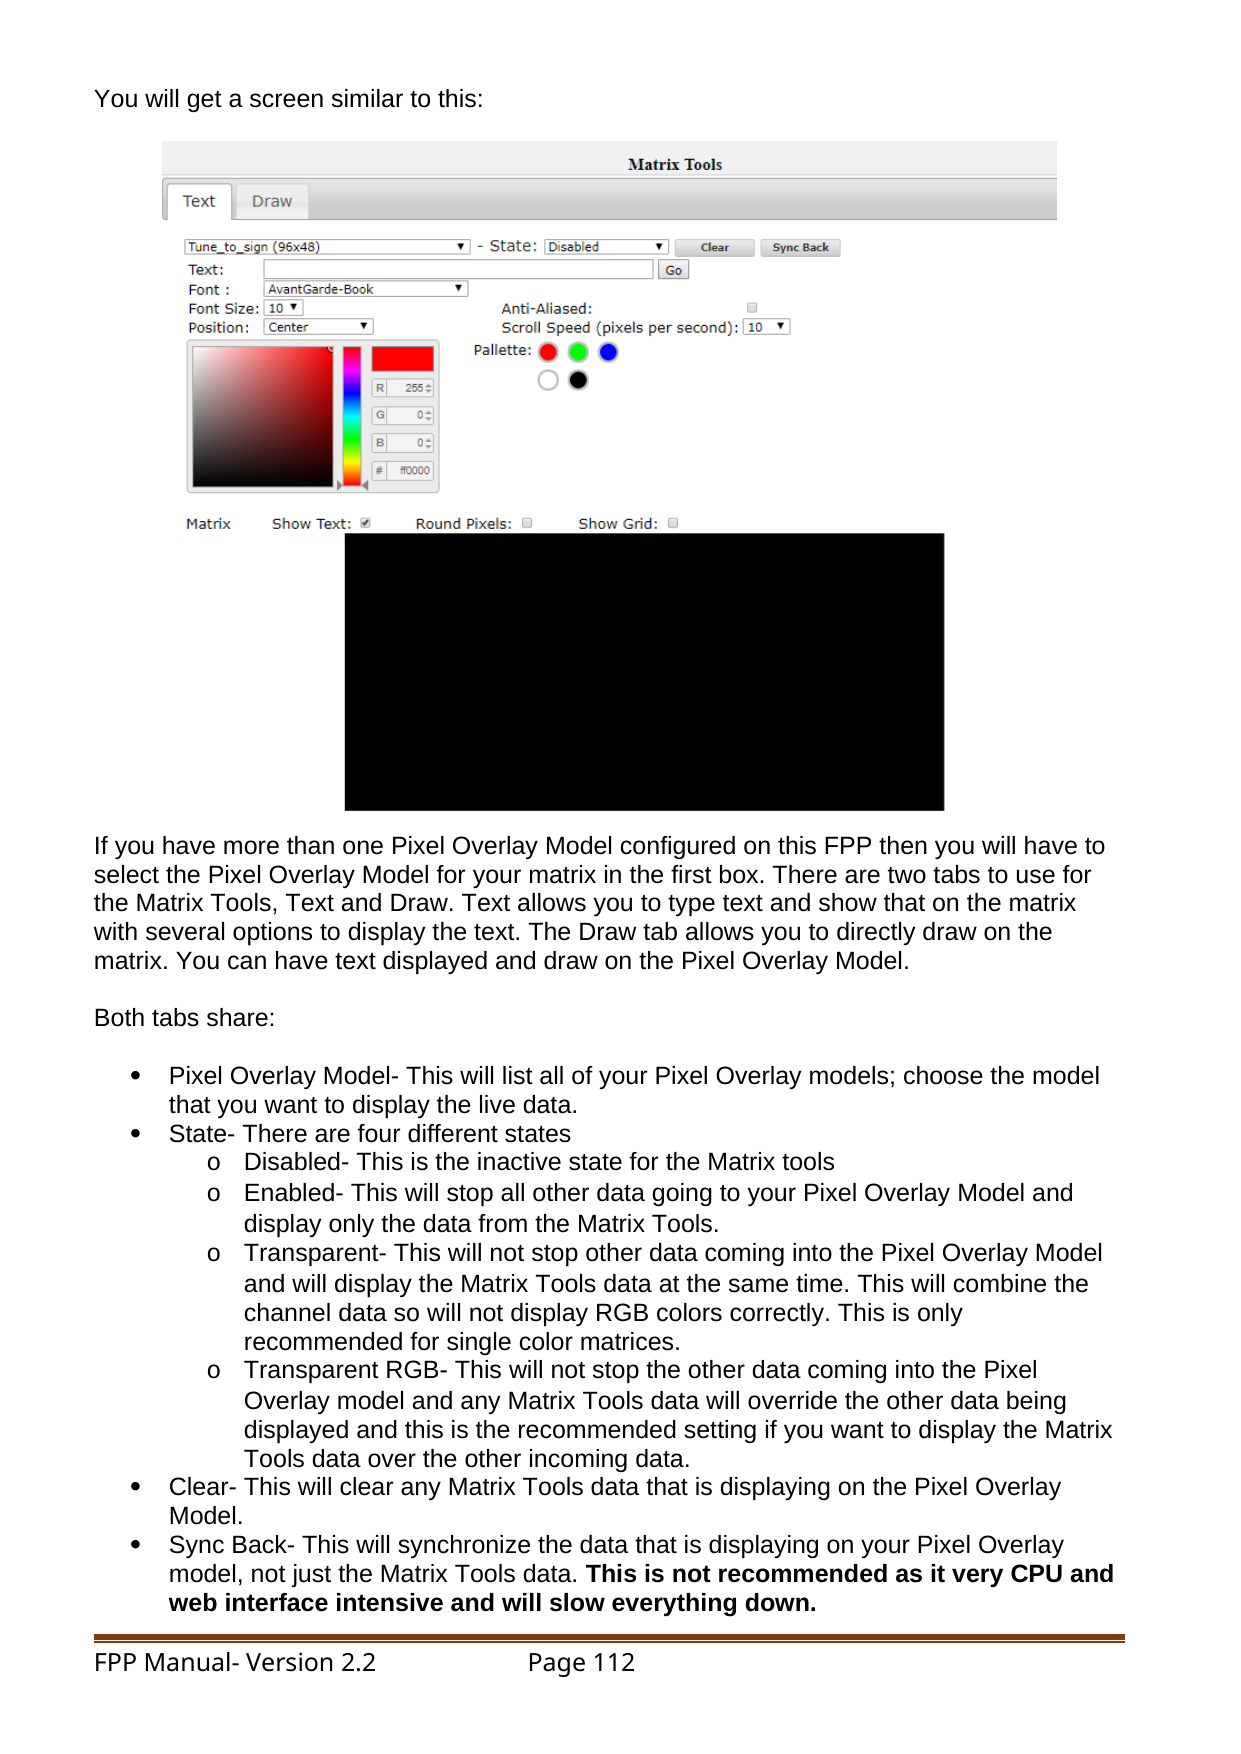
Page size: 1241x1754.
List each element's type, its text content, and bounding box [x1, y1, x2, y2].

text If you have more than one Pixel Overlay Model configured on this FPP then you will have to select the Pixel Overlay Model for your matrix in the first box. There are two tabs to use for the Matrix Tools, Text and Draw. Text allows you to type text and show that on the matrix with several options to display the text. The Draw tab allows you to directly draw on the matrix. You can have text displayed and draw on the Pixel Overlay Model. [94, 831, 1125, 975]
list State- There are four different states [131, 1118, 1125, 1147]
list Enabled- This will stop all other data going to your Pixel Overlay Model and display only the data from the Matrix Tools. [206, 1178, 1125, 1238]
list Transparent- This will not stop other data coming into the Pixel Overlay Model and will display the Matrix Tools data at the same time. This will combine the channel data so will not display RGB colors correctly. This is only recommended for single color matrices. [206, 1238, 1125, 1355]
list Clear- This will clear any Matrix Tools data that is displaying on the Pixel Overlay Model. [131, 1472, 1125, 1530]
list Pixel Overlay Model- This will list all of your Pixel Overlay models; choose the model that you want to display the live data. [131, 1061, 1125, 1118]
list Disabled- This is the inactive state for the Matrix tools [206, 1147, 1125, 1178]
list Transparent RGB- This will not stop the other data coming into the Pixel Overlay model and any Matrix Tools data will override the other data being displayed and this is the recommended setting if you want to display the Matrix Tools data over the other incoming data. [206, 1355, 1125, 1472]
text Both tabs share: [94, 1003, 1125, 1032]
picture [161, 141, 1057, 831]
list Sync Back- This will synchronize the data that is displaying on your Pixel Overlay model, not just the Matrix Tools data. This is not recommended as it very CPU and web interface intensive and will slow everything down. [131, 1530, 1125, 1616]
text You will get a screen similar to this: [94, 84, 1125, 113]
